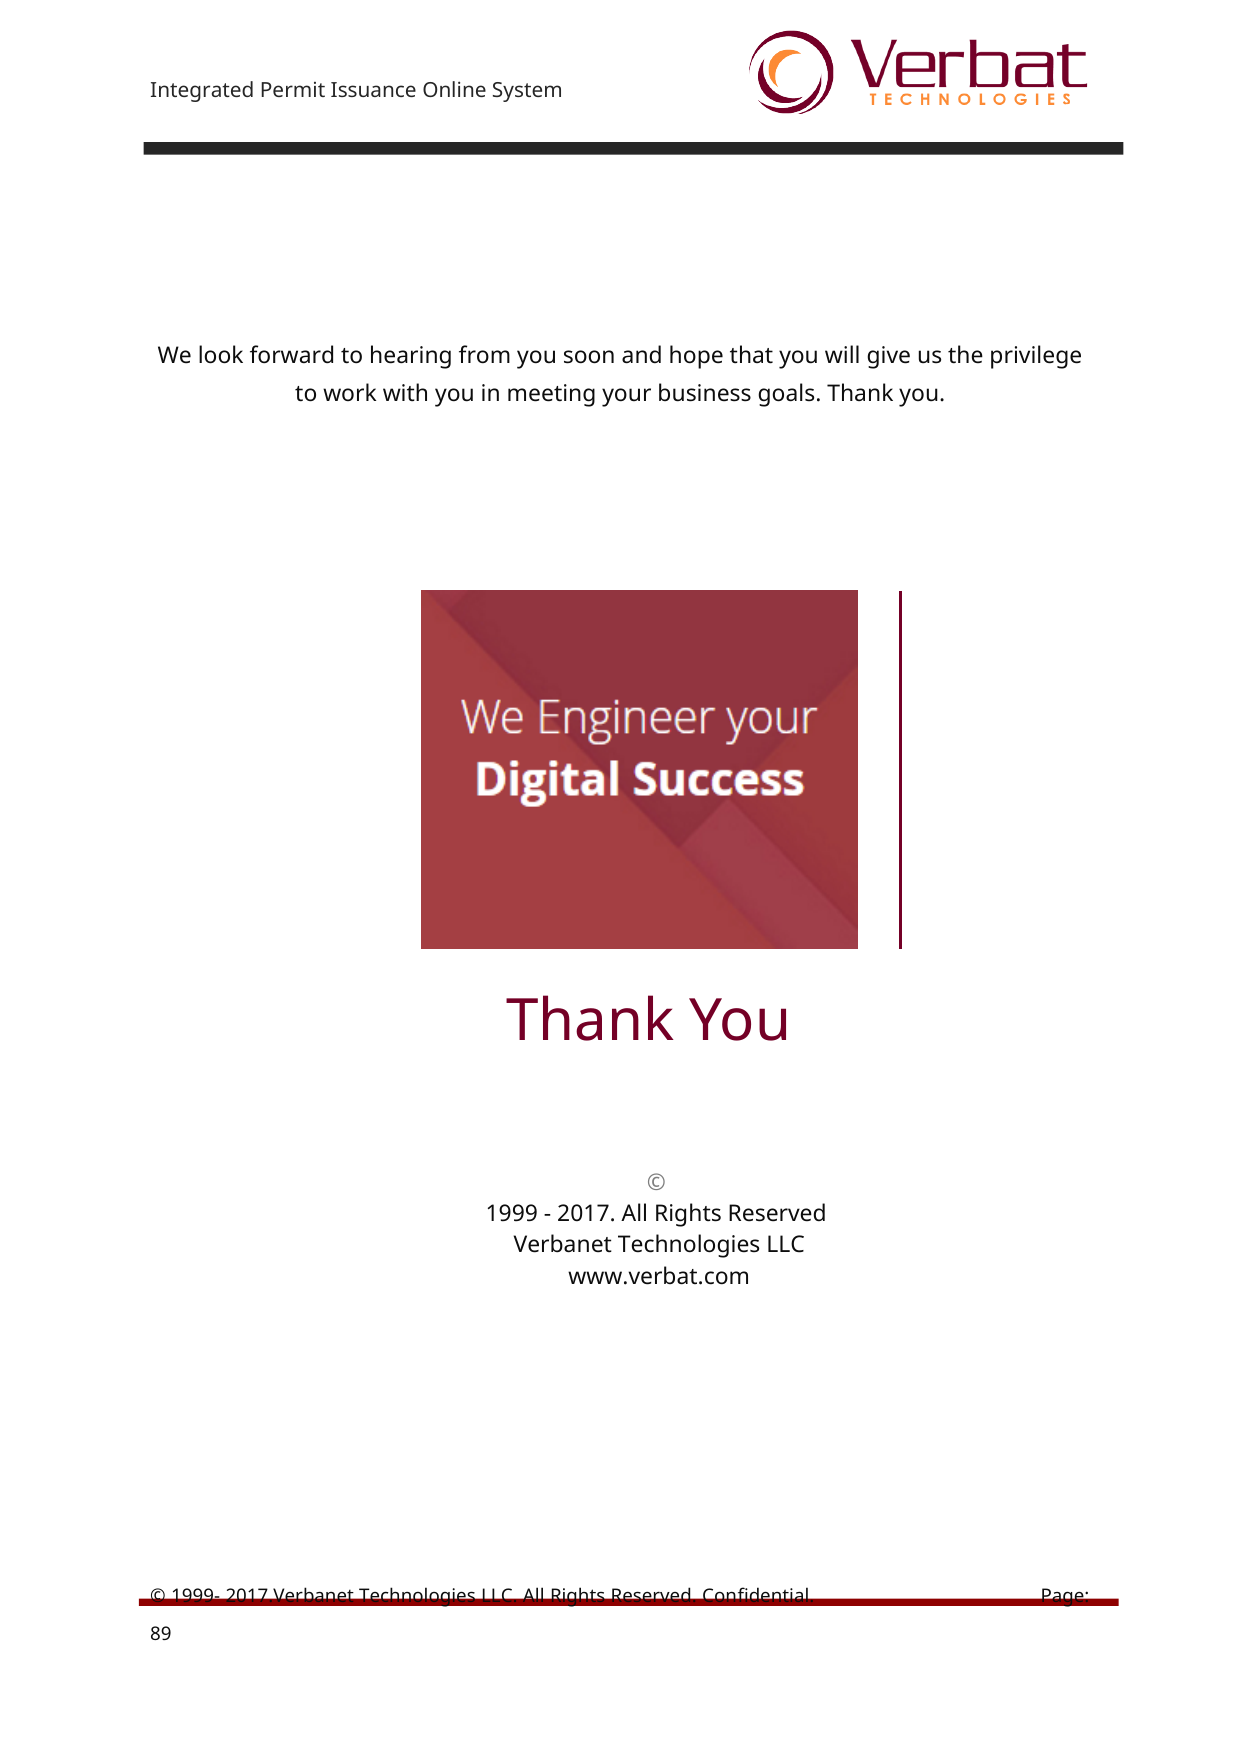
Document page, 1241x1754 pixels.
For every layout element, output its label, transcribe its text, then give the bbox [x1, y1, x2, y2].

picture [745, 26, 1089, 114]
picture [421, 590, 858, 949]
text We look forward to hearing from you soon and hope that you will give us the privilege to work with you in meeting your business goals. Thank you. [150, 333, 1090, 408]
